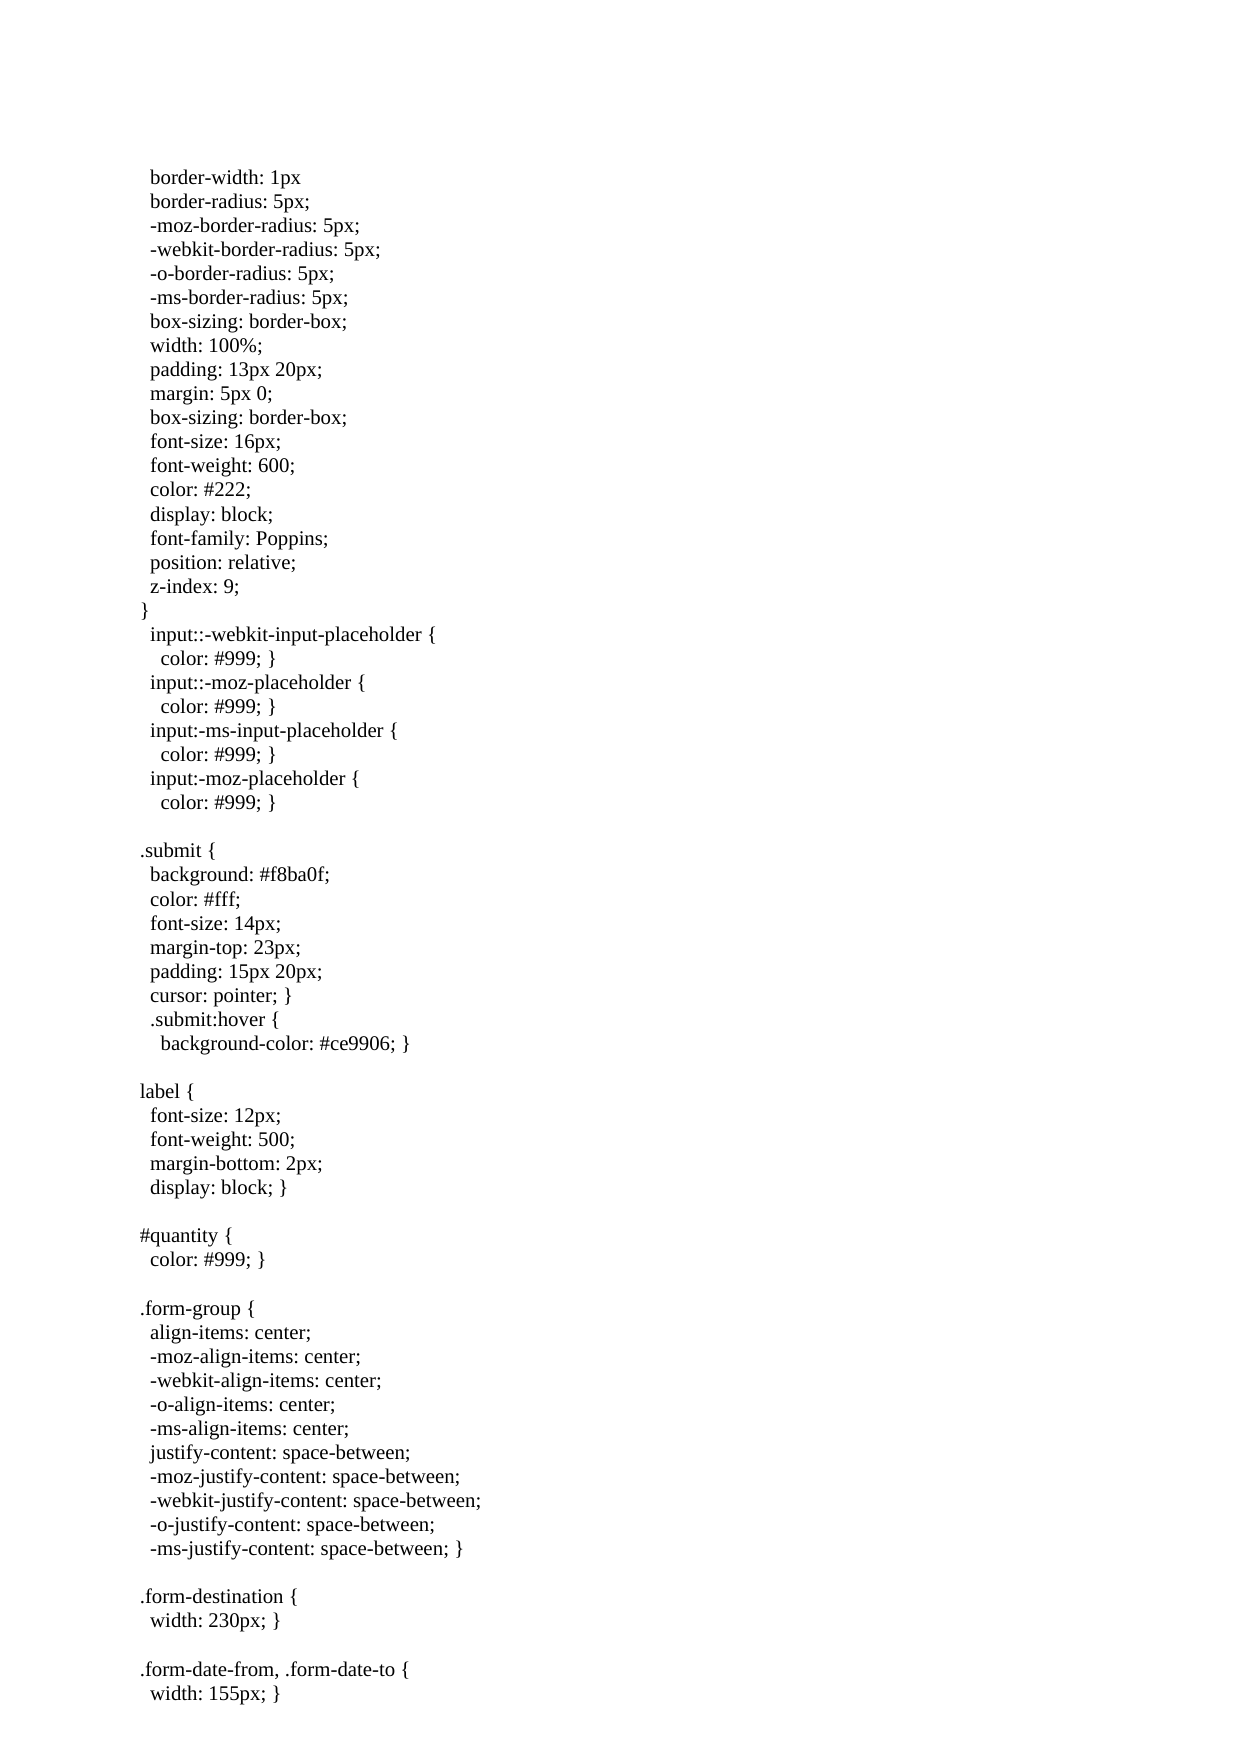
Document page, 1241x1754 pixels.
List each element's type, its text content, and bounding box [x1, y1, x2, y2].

text input::-webkit-input-placeholder { [139, 622, 1096, 646]
text -ms-justify-content: space-between; } [139, 1536, 1096, 1560]
text font-size: 16px; [139, 429, 1096, 453]
text -webkit-border-radius: 5px; [139, 237, 1096, 261]
text .form-date-from, .form-date-to { [139, 1656, 1096, 1681]
text .form-group { [139, 1296, 1096, 1319]
text color: #fff; [139, 886, 1096, 911]
text font-size: 12px; [139, 1103, 1096, 1127]
text display: block; } [139, 1175, 1096, 1199]
text align-items: center; [139, 1319, 1096, 1344]
text font-family: Poppins; [139, 526, 1096, 549]
text padding: 13px 20px; [139, 357, 1096, 381]
text width: 155px; } [139, 1681, 1096, 1704]
text border-width: 1px [139, 164, 1096, 189]
text input:-ms-input-placeholder { [139, 718, 1096, 742]
text width: 230px; } [139, 1608, 1096, 1632]
text input::-moz-placeholder { [139, 670, 1096, 694]
text color: #999; } [139, 646, 1096, 670]
text box-sizing: border-box; [139, 405, 1096, 429]
text .submit { [139, 838, 1096, 862]
text cursor: pointer; } [139, 983, 1096, 1007]
text display: block; [139, 501, 1096, 526]
text color: #999; } [139, 694, 1096, 718]
text font-weight: 500; [139, 1127, 1096, 1151]
text background-color: #ce9906; } [139, 1031, 1096, 1055]
text margin-top: 23px; [139, 934, 1096, 959]
text color: #999; } [139, 1247, 1096, 1271]
text color: #999; } [139, 790, 1096, 814]
text width: 100%; [139, 333, 1096, 357]
text -moz-justify-content: space-between; [139, 1464, 1096, 1488]
text background: #f8ba0f; [139, 862, 1096, 886]
text font-size: 14px; [139, 911, 1096, 934]
text -moz-align-items: center; [139, 1344, 1096, 1368]
text font-weight: 600; [139, 453, 1096, 477]
text border-radius: 5px; [139, 189, 1096, 213]
text -webkit-align-items: center; [139, 1368, 1096, 1392]
text input:-moz-placeholder { [139, 766, 1096, 790]
text box-sizing: border-box; [139, 309, 1096, 333]
text z-index: 9; [139, 574, 1096, 598]
text margin-bottom: 2px; [139, 1151, 1096, 1175]
text justify-content: space-between; [139, 1440, 1096, 1464]
text -webkit-justify-content: space-between; [139, 1488, 1096, 1512]
text margin: 5px 0; [139, 381, 1096, 405]
text -ms-border-radius: 5px; [139, 285, 1096, 309]
text .submit:hover { [139, 1007, 1096, 1031]
text .form-destination { [139, 1584, 1096, 1608]
text label { [139, 1079, 1096, 1103]
text -moz-border-radius: 5px; [139, 213, 1096, 237]
text #quantity { [139, 1223, 1096, 1247]
text color: #999; } [139, 742, 1096, 766]
text } [139, 598, 1096, 622]
text padding: 15px 20px; [139, 959, 1096, 983]
text -o-align-items: center; [139, 1392, 1096, 1416]
text -o-border-radius: 5px; [139, 261, 1096, 285]
text -ms-align-items: center; [139, 1416, 1096, 1440]
text -o-justify-content: space-between; [139, 1512, 1096, 1536]
text position: relative; [139, 549, 1096, 574]
text color: #222; [139, 477, 1096, 501]
